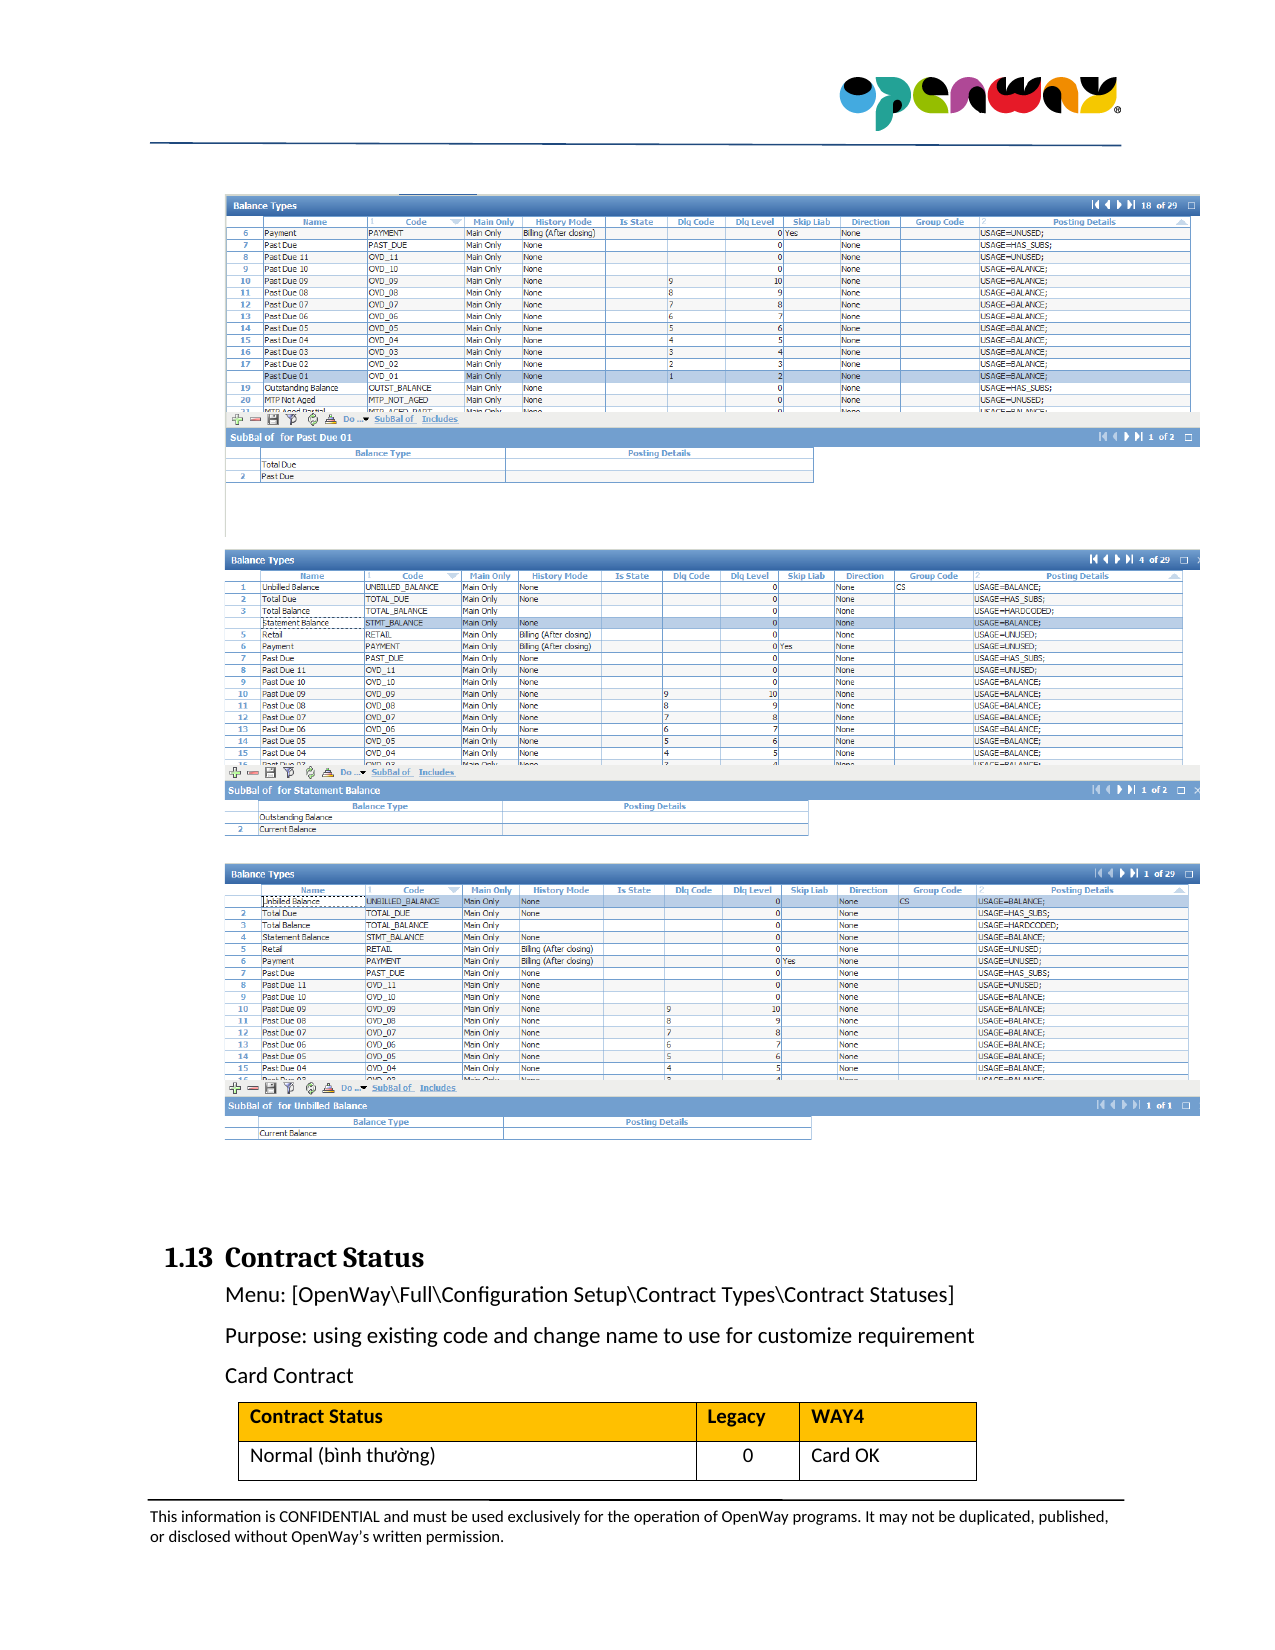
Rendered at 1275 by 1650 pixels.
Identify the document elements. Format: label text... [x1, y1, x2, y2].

text Card Contract [150, 1362, 1125, 1390]
text Menu: [OpenWay\Full\Configuration Setup\Contract Types\Contract Statuses] [150, 1281, 1125, 1309]
text Purpose: using existing code and change name to use for customize requirement [150, 1321, 1125, 1349]
table_header Legacy [697, 1403, 799, 1441]
table_cell Normal (bình thường) [239, 1442, 696, 1480]
picture [224, 863, 1200, 1176]
picture [224, 549, 1200, 851]
table_header WAY4 [800, 1403, 976, 1441]
table_header Contract Status [239, 1403, 696, 1441]
table_cell 0 [697, 1442, 799, 1480]
table_cell Card OK [800, 1442, 976, 1480]
picture [832, 75, 1125, 139]
subtitle Contract Status [165, 1241, 1125, 1274]
picture [224, 194, 1200, 537]
